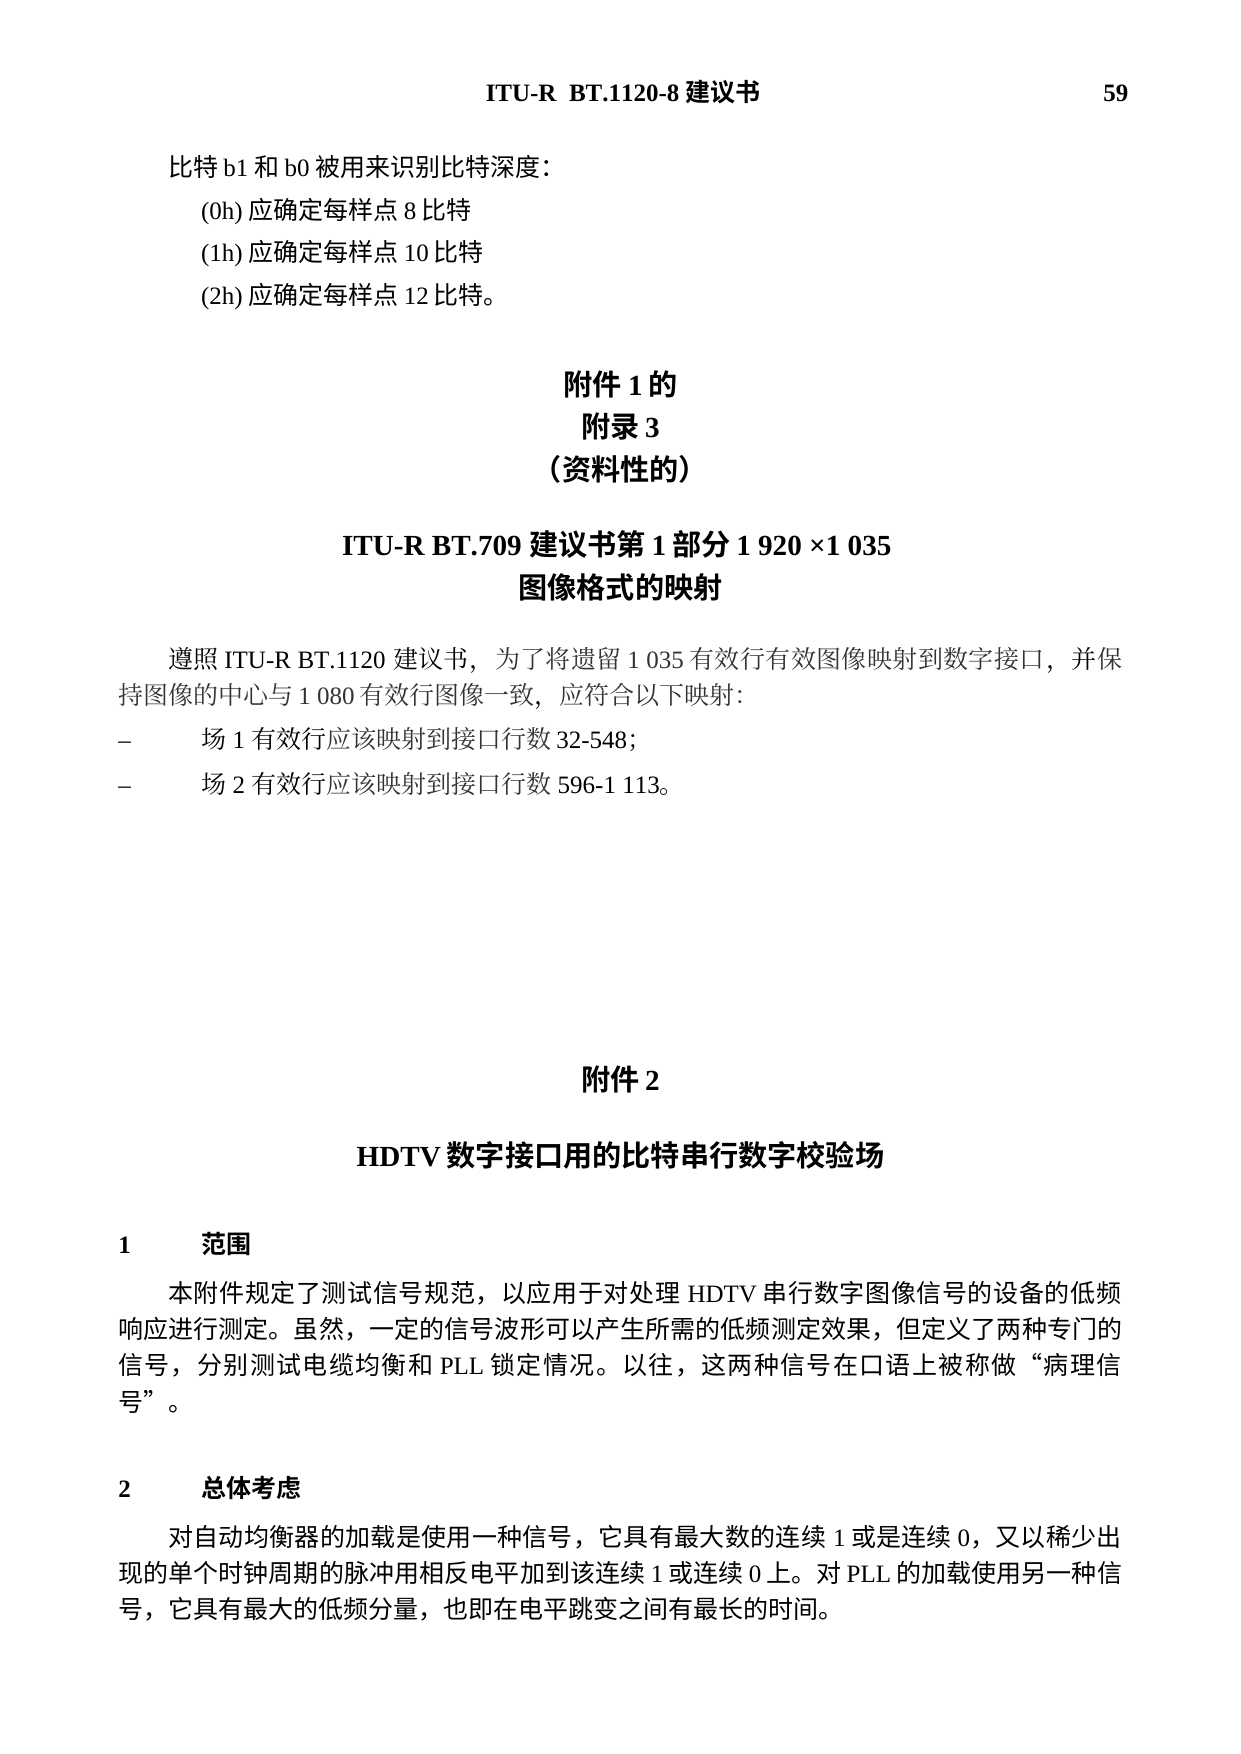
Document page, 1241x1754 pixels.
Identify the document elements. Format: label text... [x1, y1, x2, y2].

text (0h) 应确定每样点8比特 [118, 190, 1122, 226]
text (2h) 应确定每样点12比特。 [118, 275, 1122, 311]
text 对自动均衡器的加载是使用一种信号，它具有最大数的连续1或是连续0，又以稀少出现的单个时钟周期的脉冲用相反电平加到该连续1或连续0上。对PLL的加载使用另一种信号，它具有最大的低频分量，也即在电平跳变之间有最长的时间。 [118, 1517, 1122, 1626]
text – 场 1 有效行应该映射到接口行数32-548； [118, 720, 1122, 756]
text – 场 2 有效行应该映射到接口行数 596-1 113。 [118, 764, 1122, 800]
text 本附件规定了测试信号规范，以应用于对处理HDTV串行数字图像信号的设备的低频响应进行测定。虽然，一定的信号波形可以产生所需的低频测定效果，但定义了两种专门的信号，分别测试电缆均衡和PLL锁定情况。以往，这两种信号在口语上被称做“病理信号”。 [118, 1273, 1122, 1418]
text 比特b1 和b0 被用来识别比特深度： [118, 148, 1122, 184]
title 遵照ITU-R BT.1120 建议书，为了将遗留1 035有效行有效图像映射到数字接口，并保持图像的中心与1 080有效行图像一致，应符合以下映射： [118, 640, 1122, 712]
title 附件2 HDTV数字接口用的比特串行数字校验场 [118, 1056, 1122, 1174]
title 附件 1的 附录3 （资料性的） ITU-R BT.709 建议书第1部分1 920 ×1 035 图像格式的映射 [118, 361, 1122, 606]
text (1h) 应确定每样点10比特 [118, 233, 1122, 269]
subtitle 1 范围 [118, 1224, 1122, 1261]
subtitle 2 总体考虑 [118, 1468, 1122, 1504]
